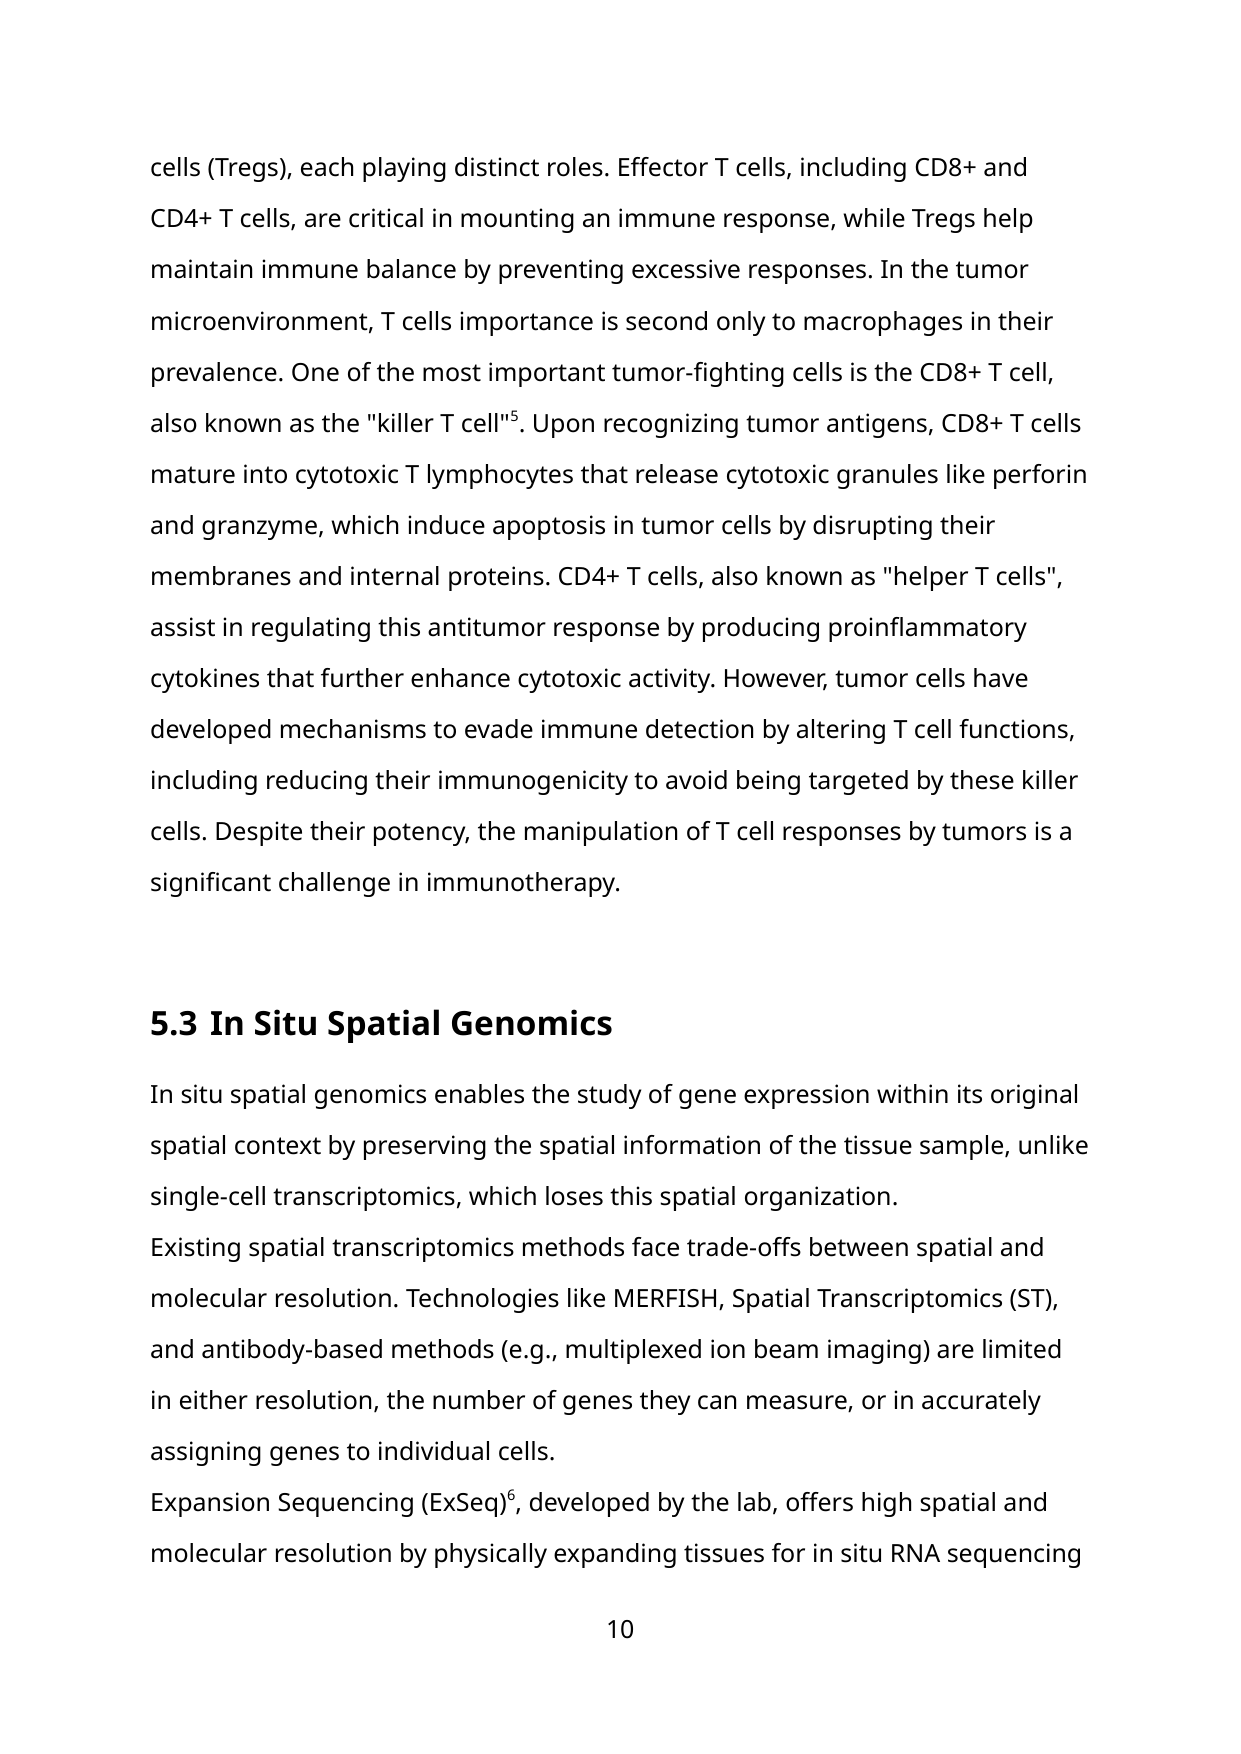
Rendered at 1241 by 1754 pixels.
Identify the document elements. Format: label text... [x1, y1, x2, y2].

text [150, 150, 1090, 899]
subtitle In Situ Spatial Genomics [150, 1000, 1090, 1045]
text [150, 1076, 1090, 1570]
